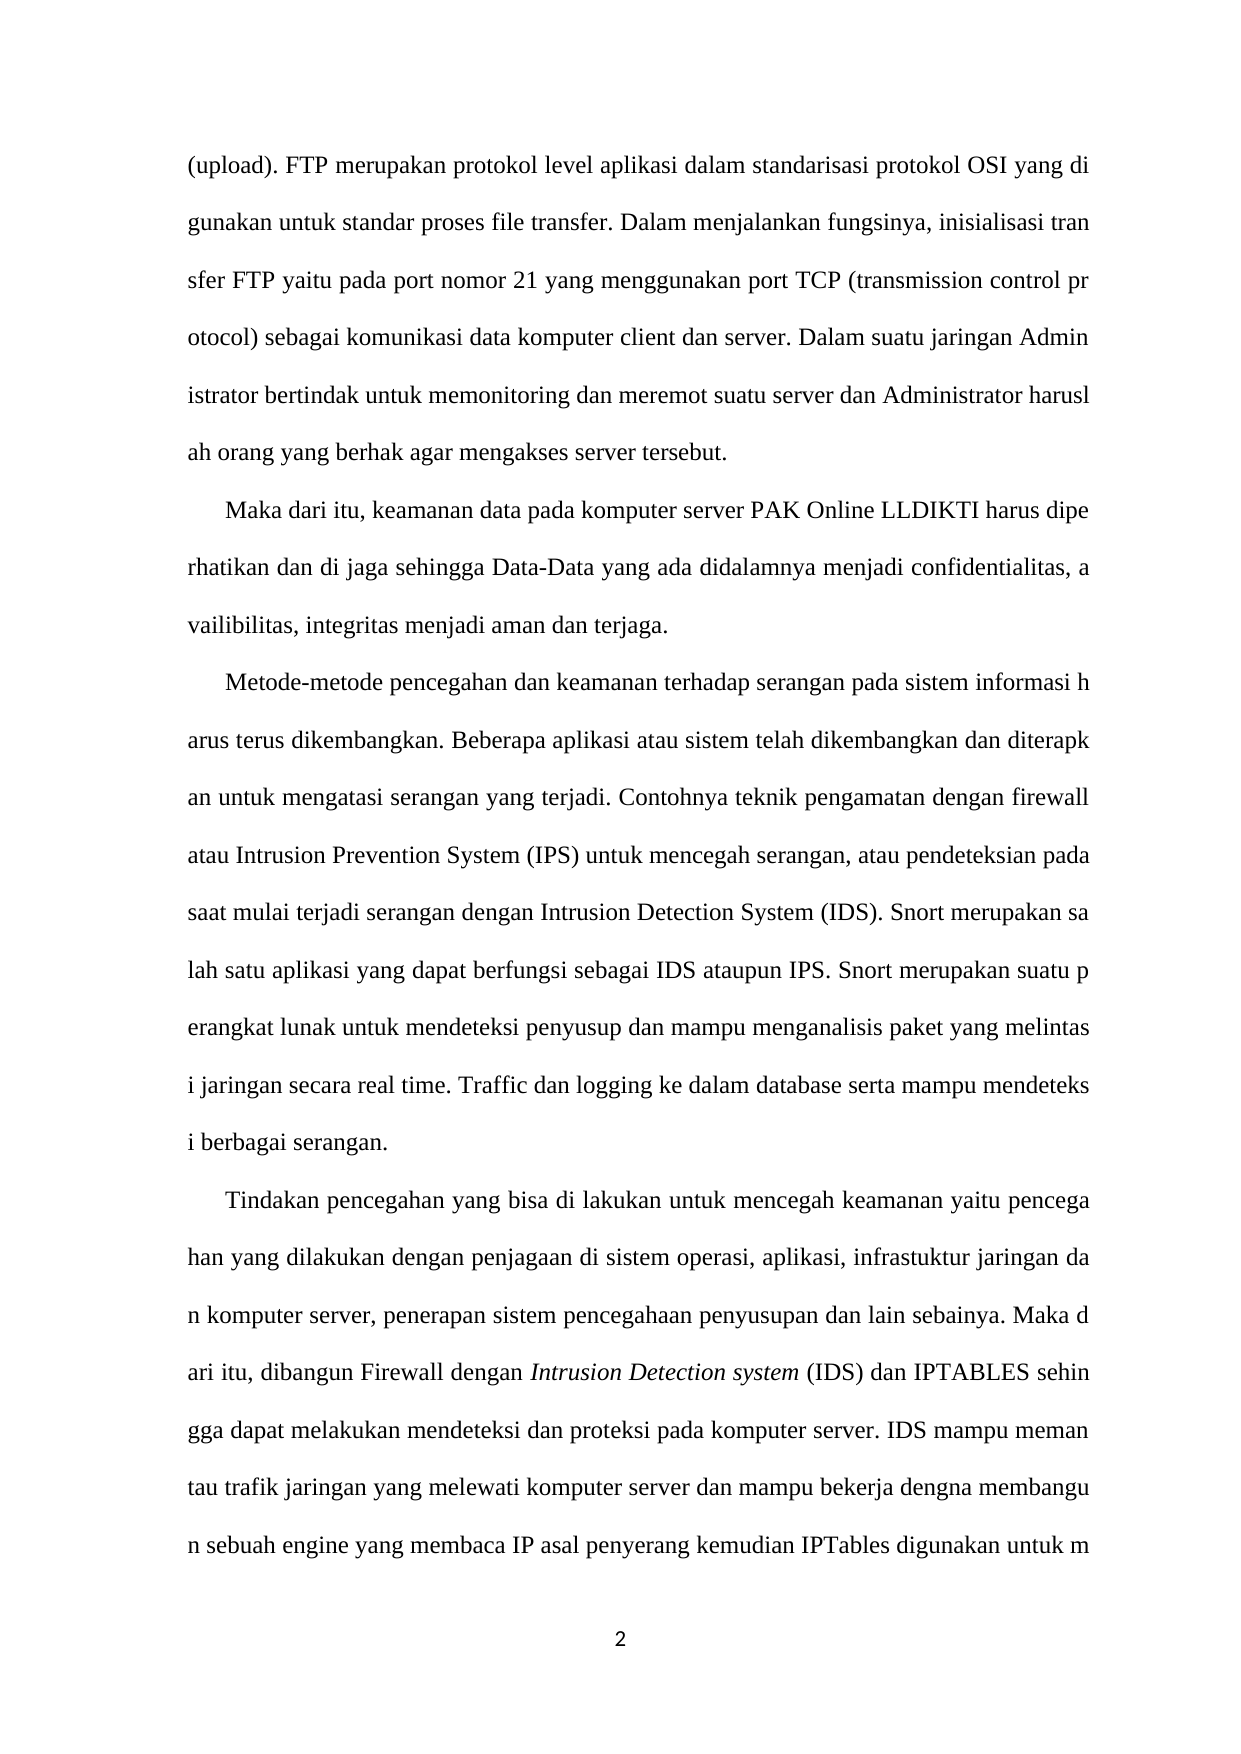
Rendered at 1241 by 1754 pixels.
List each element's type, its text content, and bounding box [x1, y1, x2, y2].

text Maka dari itu, keamanan data pada komputer server PAK Online LLDIKTI harus diperhatikan dan di jaga sehingga Data-Data yang ada didalamnya menjadi confidentialitas, availibilitas, integritas menjadi aman dan terjaga. [187, 495, 1090, 639]
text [187, 1185, 1090, 1559]
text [187, 150, 1090, 466]
text Metode-metode pencegahan dan keamanan terhadap serangan pada sistem informasi harus terus dikembangkan. Beberapa aplikasi atau sistem telah dikembangkan dan diterapkan untuk mengatasi serangan yang terjadi. Contohnya teknik pengamatan dengan firewall atau Intrusion Prevention System (IPS) untuk mencegah serangan, atau pendeteksian pada saat mulai terjadi serangan dengan Intrusion Detection System (IDS). Snort merupakan salah satu aplikasi yang dapat berfungsi sebagai IDS ataupun IPS. Snort merupakan suatu perangkat lunak untuk mendeteksi penyusup dan mampu menganalisis paket yang melintasi jaringan secara real time. Traffic dan logging ke dalam database serta mampu mendeteksi berbagai serangan. [187, 667, 1090, 1156]
